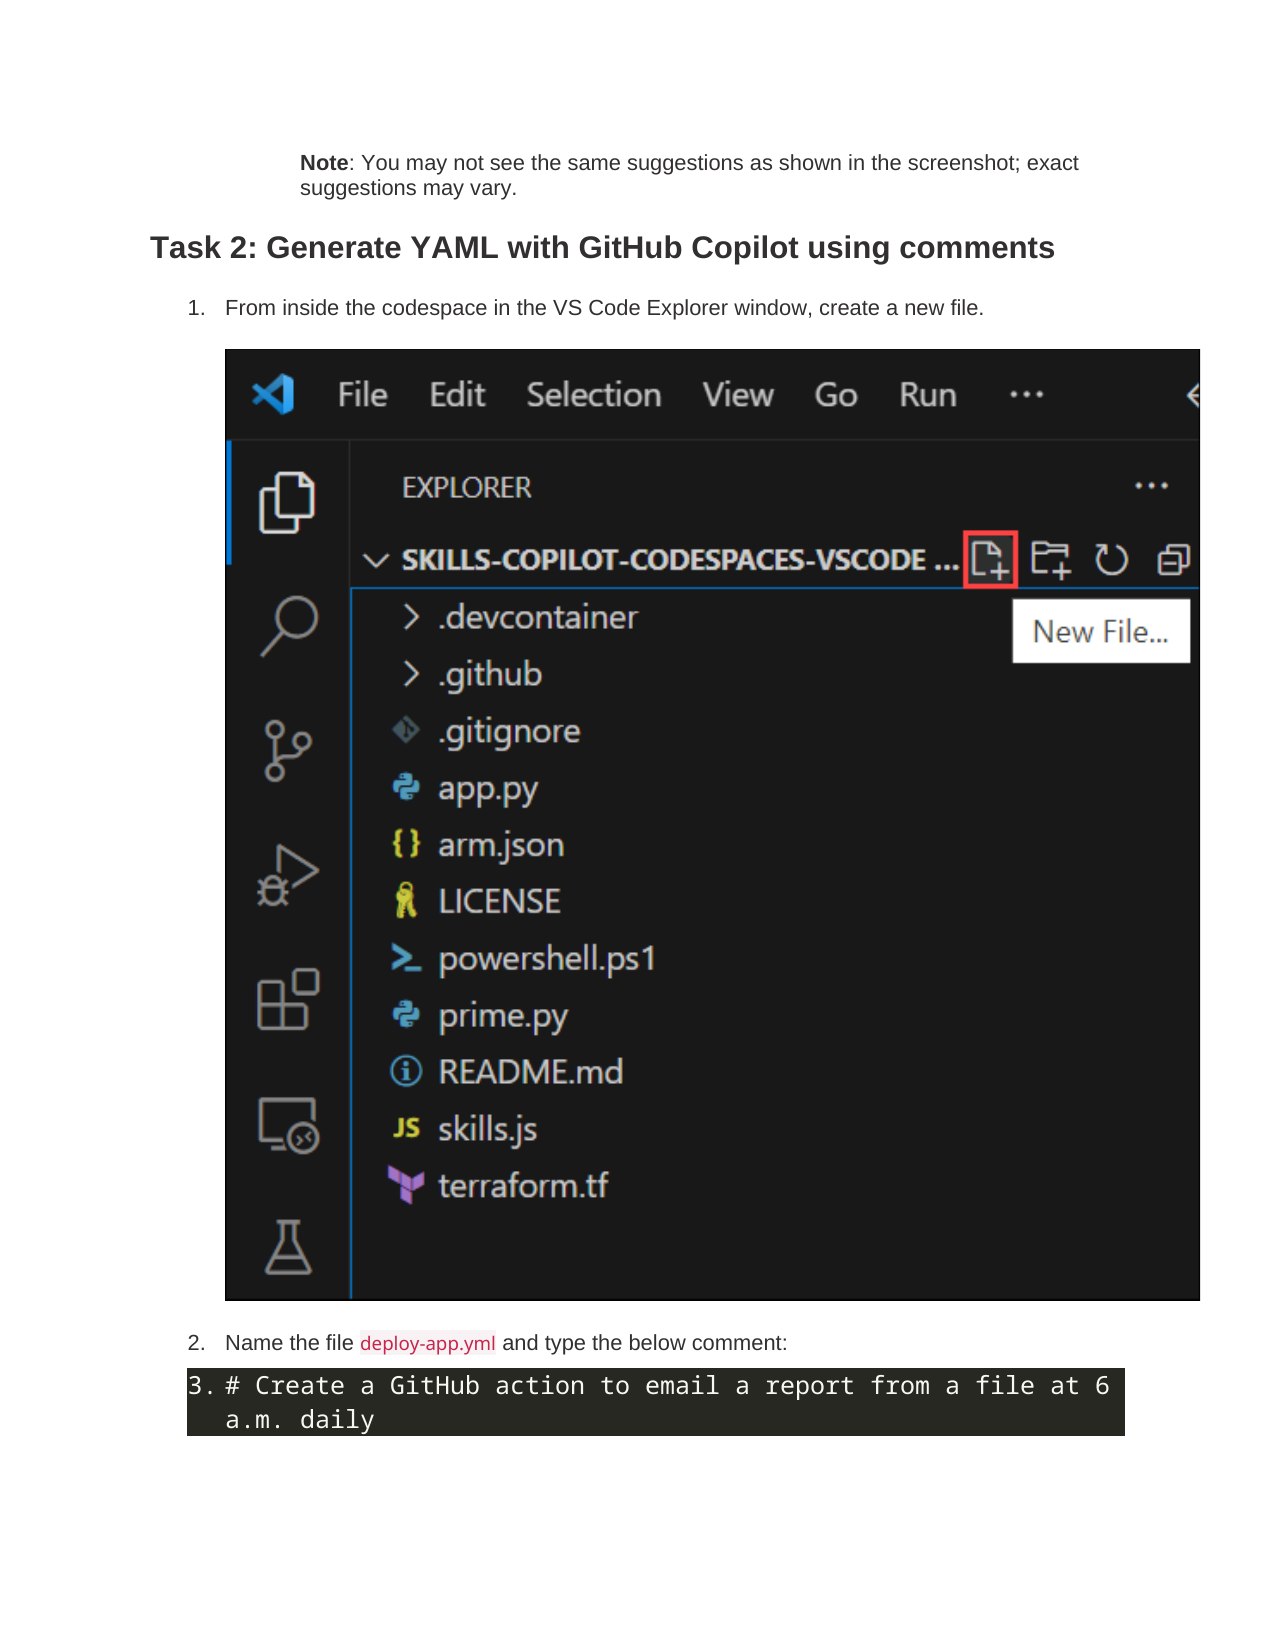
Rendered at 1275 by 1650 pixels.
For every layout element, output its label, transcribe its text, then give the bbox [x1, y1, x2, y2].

list From inside the codespace in the VS Code Explorer window, create a new file. [187, 295, 1125, 320]
list Name the file deploy-app.yml and type the below comment: [187, 1329, 1125, 1355]
text Task 2: Generate YAML with GitHub Copilot using comments [150, 229, 1125, 266]
text Note: You may not see the same suggestions as shown in the screenshot; exact suggestions may vary. [300, 150, 1125, 200]
picture [225, 349, 1200, 1301]
list # Create a GitHub action to email a report from a file at 6 a.m. daily [187, 1368, 1125, 1436]
